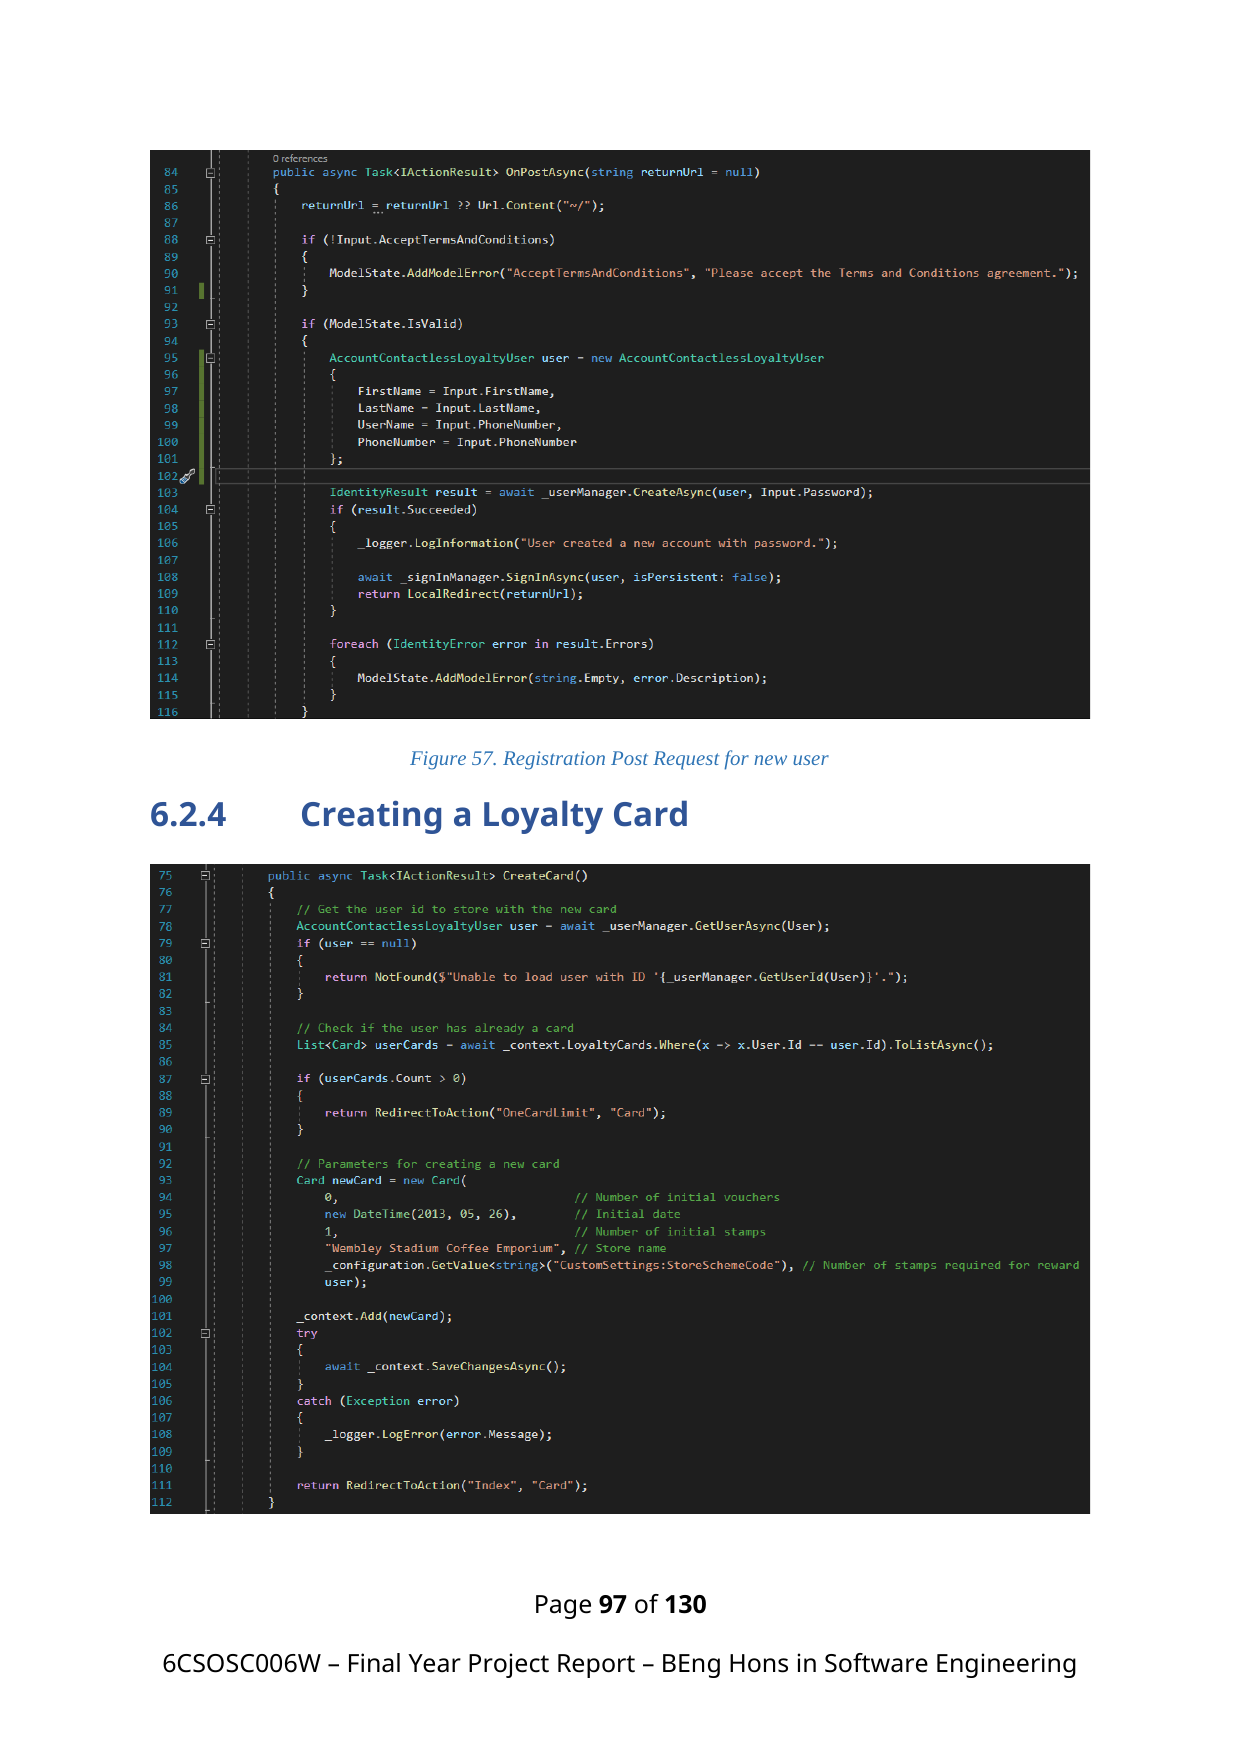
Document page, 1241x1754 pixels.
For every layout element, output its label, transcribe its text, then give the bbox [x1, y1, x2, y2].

picture [150, 864, 1091, 1514]
text Figure 57. Registration Post Request for new user [150, 746, 1090, 770]
subtitle Creating a Loyalty Card [150, 791, 1090, 836]
picture [150, 150, 1091, 719]
